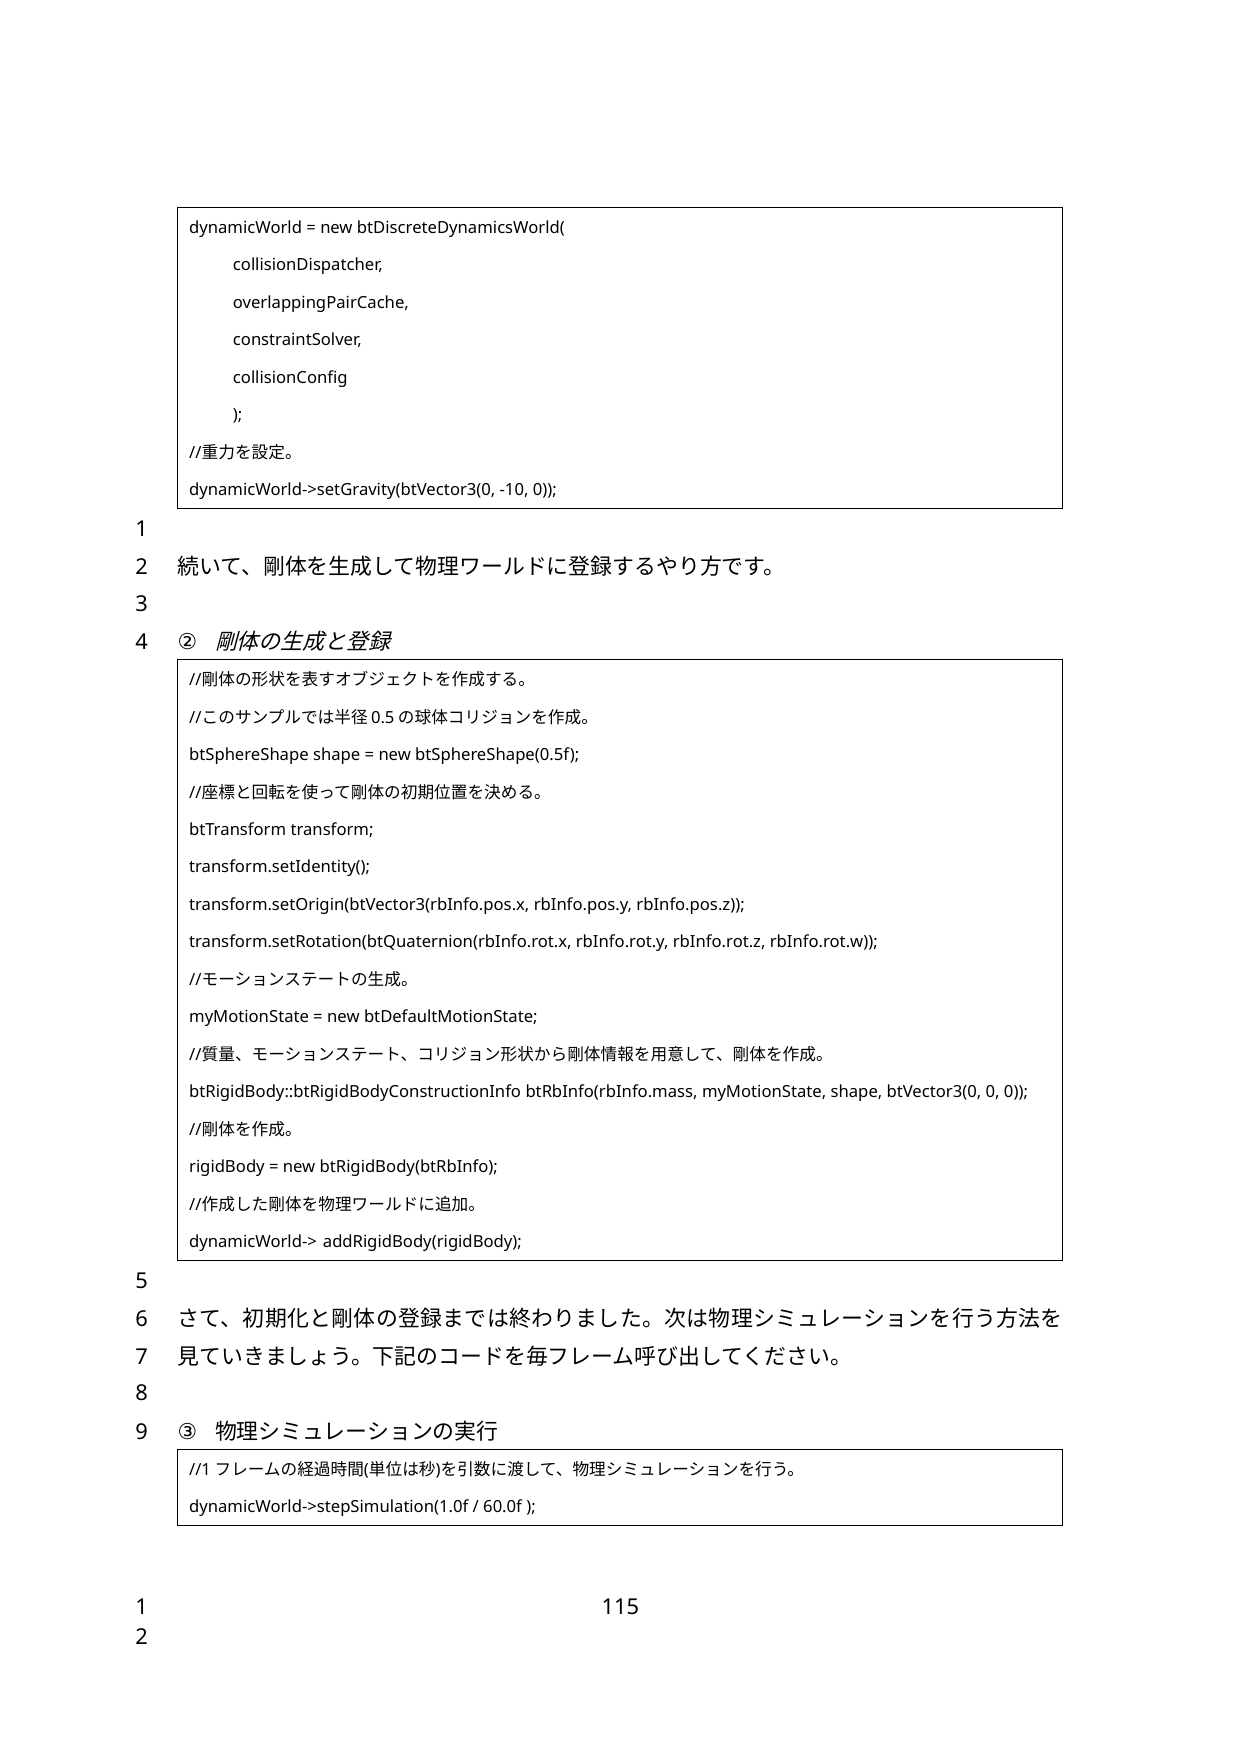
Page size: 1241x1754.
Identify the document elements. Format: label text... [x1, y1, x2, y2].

text さて、初期化と剛体の登録までは終わりました。次は物理シミュレーションを行う方法を見ていきましょう。下記のコードを毎フレーム呼び出してください。 [177, 1298, 1063, 1373]
table_header //剛体の形状を表すオブジェクトを作成する。 //このサンプルでは半径0.5の球体コリジョンを作成。 btSphereShape shape = new btSphereShape(0.5f); //座標と回転を使って剛体の初期位置を決める。 btTransform transform; transform.setIdentity(); transform.setOrigin(btVector3(rbInfo.pos.x, rbInfo.pos.y, rbInfo.pos.z)); transform.setRotation(btQuaternion(rbInfo.rot.x, rbInfo.rot.y, rbInfo.rot.z, rbInfo.rot.w)); //モーションステートの生成。 myMotionState = new btDefaultMotionState; //質量、モーションステート、コリジョン形状から剛体情報を用意して、剛体を作成。 btRigidBody::btRigidBodyConstructionInfo btRbInfo(rbInfo.mass, myMotionState, shape, btVector3(0, 0, 0)); //剛体を作成。 rigidBody = new btRigidBody(btRbInfo); //作成した剛体を物理ワールドに追加。 dynamicWorld-> addRigidBody(rigidBody); [178, 660, 1062, 1260]
list 剛体の生成と登録 [177, 621, 1063, 659]
list 物理シミュレーションの実行 [177, 1411, 1063, 1448]
table_header //1フレームの経過時間(単位は秒)を引数に渡して、物理シミュレーションを行う。 dynamicWorld->stepSimulation(1.0f / 60.0f ); [178, 1450, 1062, 1524]
text 続いて、剛体を生成して物理ワールドに登録するやり方です。 [177, 546, 1063, 584]
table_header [178, 208, 1062, 508]
